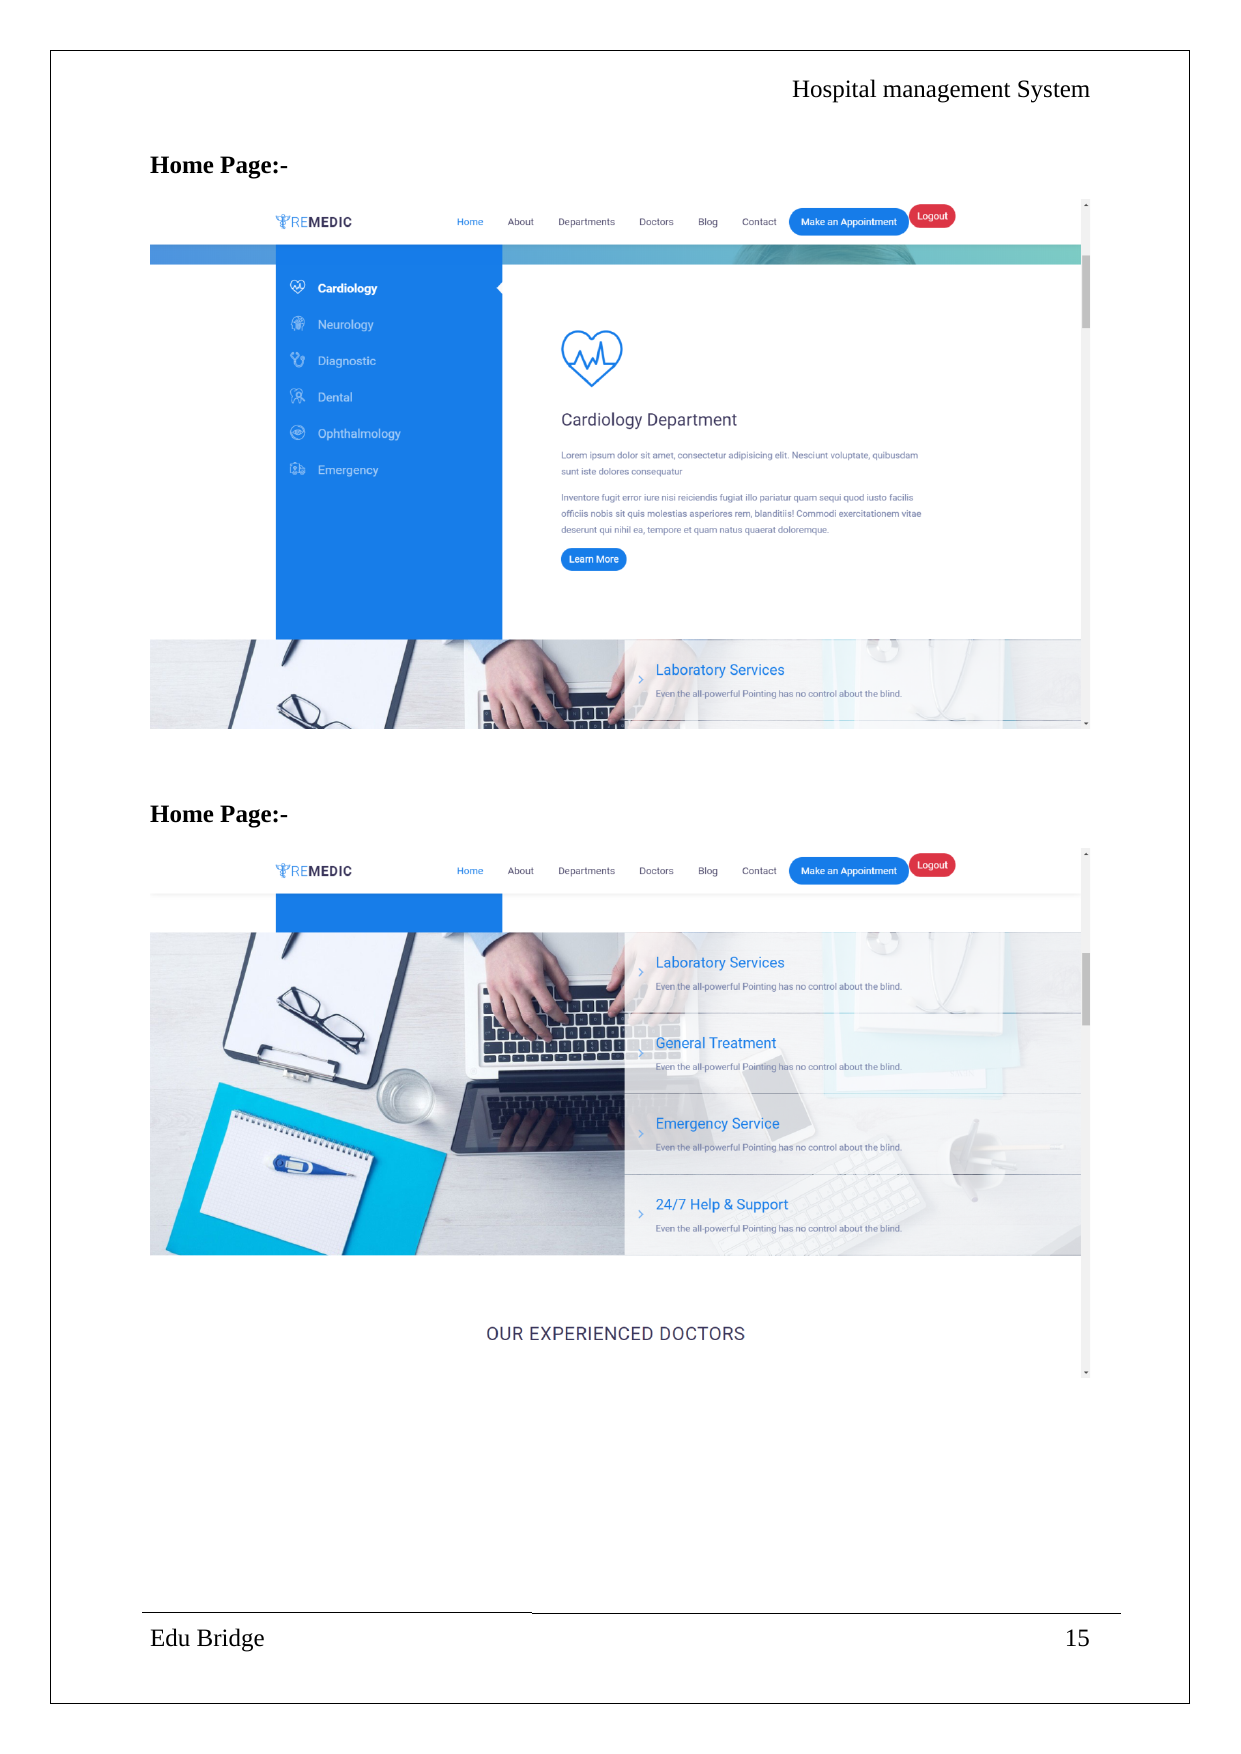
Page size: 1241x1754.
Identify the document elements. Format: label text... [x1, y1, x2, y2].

picture [150, 848, 1091, 1378]
picture [150, 199, 1091, 729]
text Home Page:- [150, 799, 1090, 828]
text Home Page:- [150, 150, 1090, 179]
